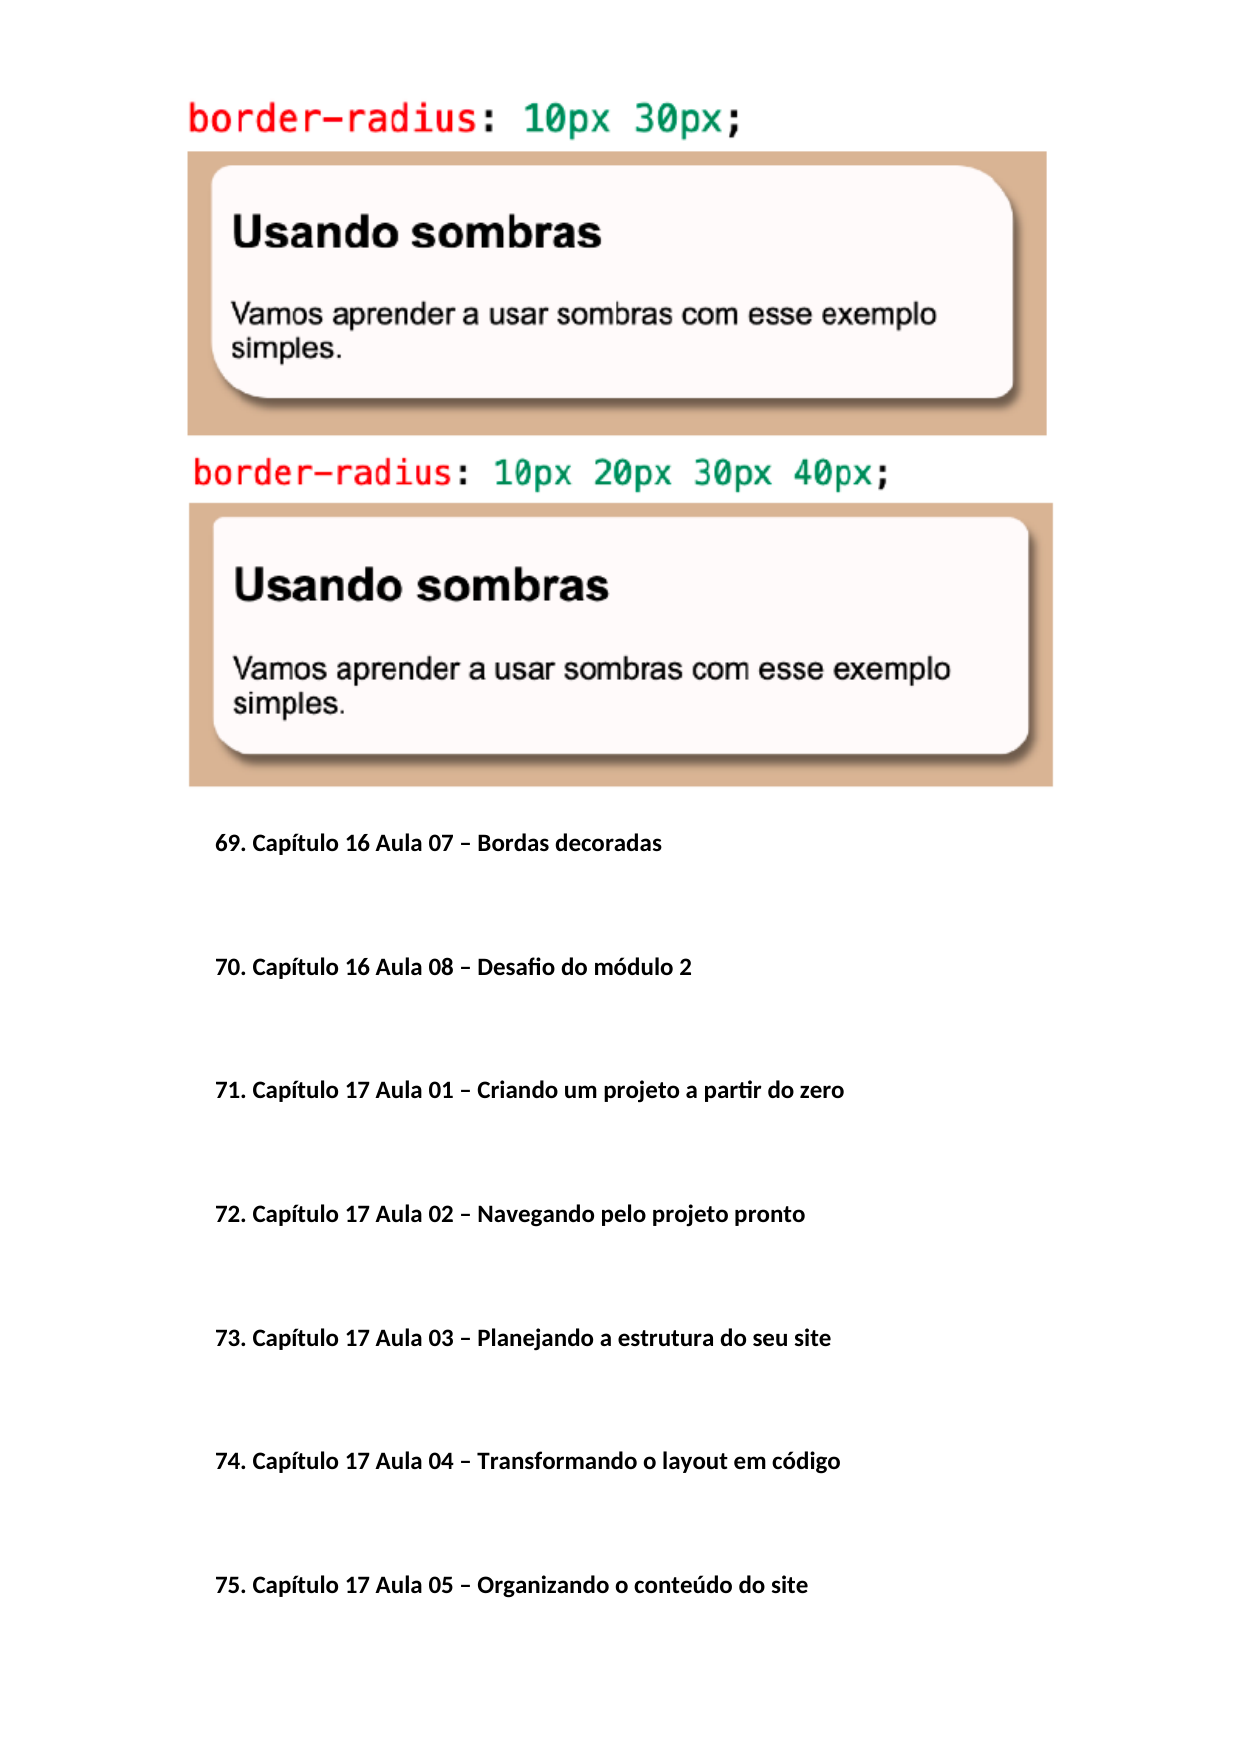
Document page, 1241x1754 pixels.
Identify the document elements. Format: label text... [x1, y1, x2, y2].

list Capítulo 17 Aula 01 – Criando um projeto a partir do zero [215, 1075, 1063, 1105]
picture [177, 88, 1063, 448]
list Capítulo 17 Aula 02 – Navegando pelo projeto pronto [215, 1198, 1063, 1229]
list Capítulo 17 Aula 04 – Transformando o layout em código [215, 1445, 1063, 1476]
list Capítulo 17 Aula 03 – Planejando a estrutura do seu site [215, 1322, 1063, 1352]
list Capítulo 16 Aula 07 – Bordas decoradas [215, 828, 1063, 858]
list Capítulo 16 Aula 08 – Desafio do módulo 2 [215, 951, 1063, 982]
list Capítulo 17 Aula 05 – Organizando o conteúdo do site [215, 1569, 1063, 1599]
picture [177, 449, 1063, 796]
